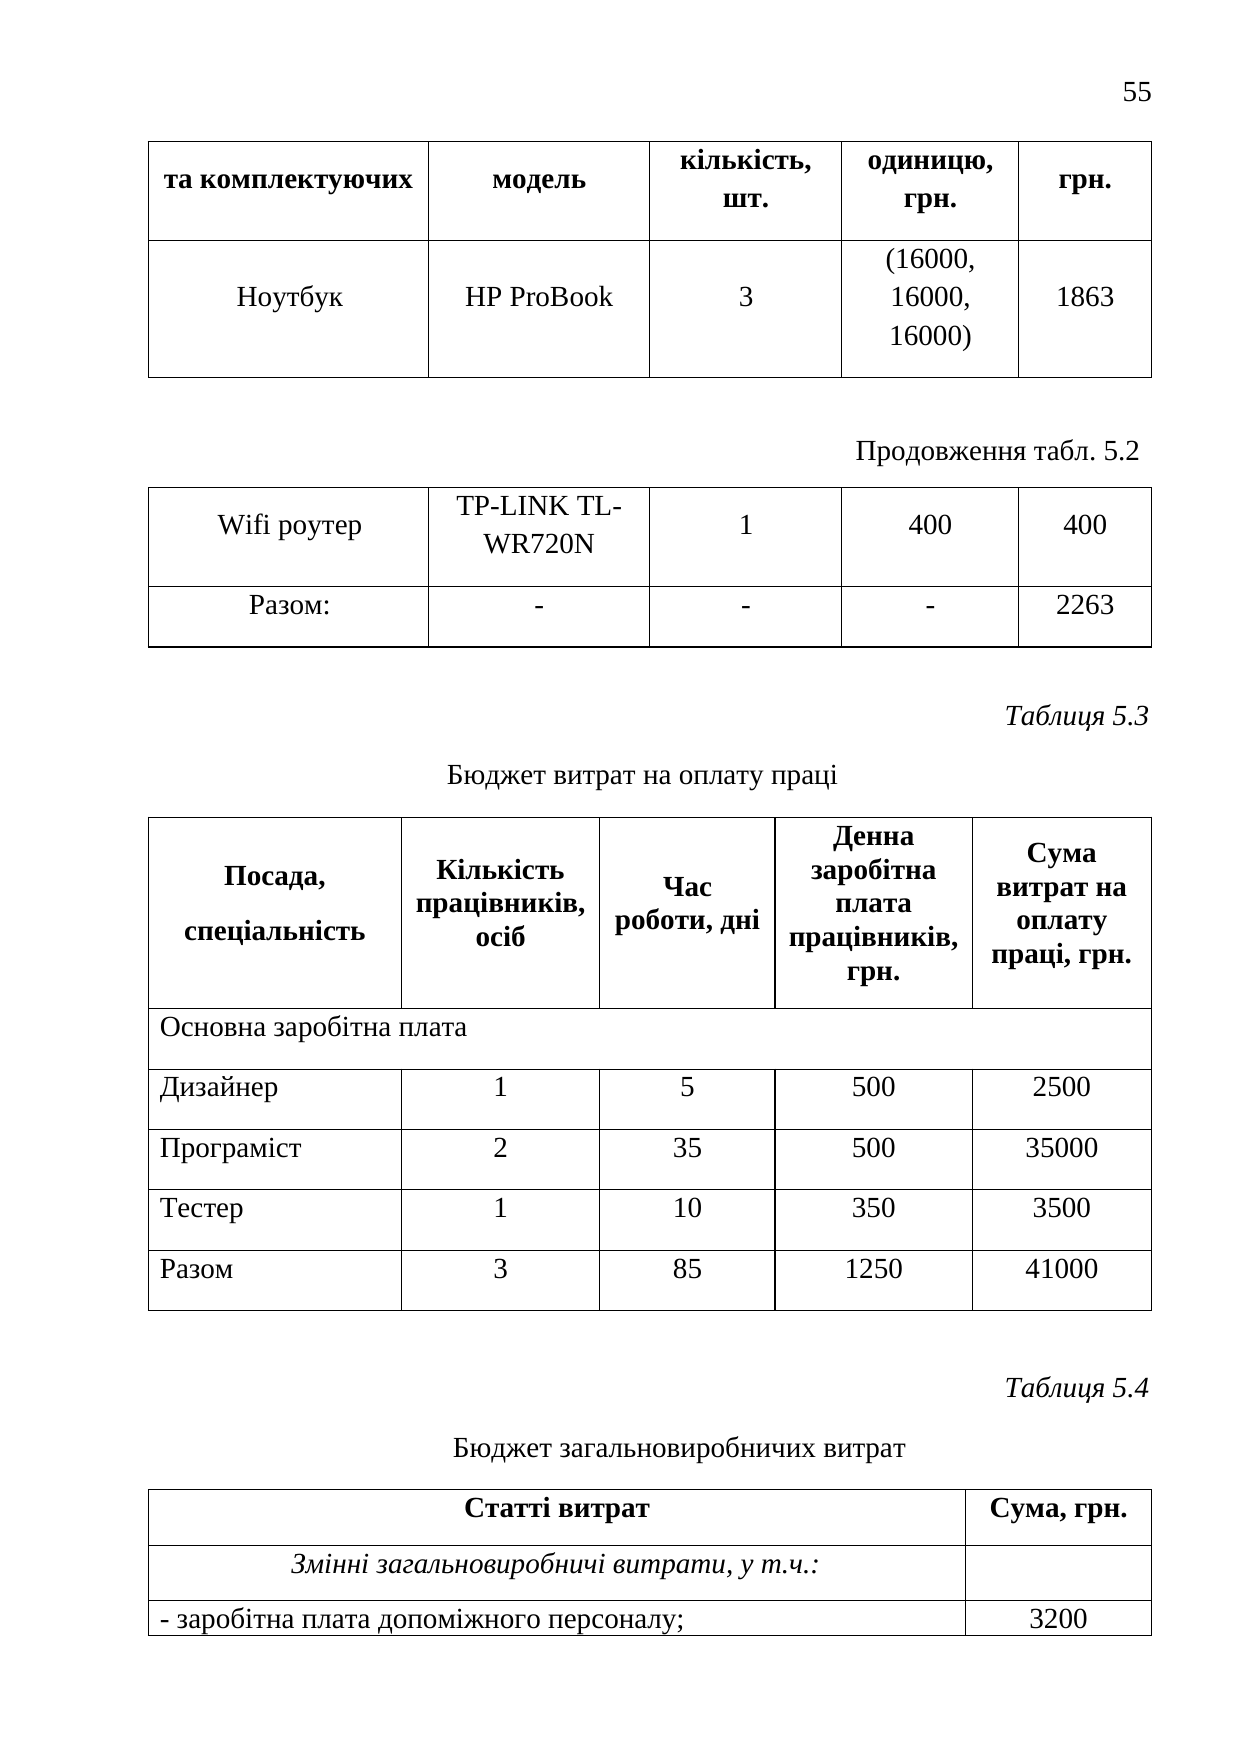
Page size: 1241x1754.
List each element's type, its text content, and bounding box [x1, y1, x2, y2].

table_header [650, 142, 841, 240]
table_cell Разом [149, 1251, 401, 1310]
table_cell TP-LINK TL-WR720N [429, 488, 649, 586]
table_cell 3 [650, 241, 841, 377]
table_cell 3500 [973, 1190, 1151, 1250]
table_cell Wifi роутер [149, 488, 428, 586]
table_cell Програміст [149, 1130, 401, 1189]
table_header Марка, тип, модель [429, 142, 649, 240]
table_cell 400 [1019, 488, 1151, 586]
table_cell 1 [402, 1070, 599, 1129]
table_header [842, 142, 1018, 240]
table_header Кількість працівників, осіб [402, 818, 599, 1008]
table_cell 1863 [1019, 241, 1151, 377]
table_cell - [650, 587, 841, 646]
table_cell 1250 [776, 1251, 972, 1310]
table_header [149, 142, 428, 240]
table_cell Змiннi загальновиробничi витрати, у т.ч.: [149, 1546, 965, 1600]
table_header Разом, грн. [1019, 142, 1151, 240]
table_cell 5 [600, 1070, 774, 1129]
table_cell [149, 1601, 965, 1635]
table_cell (16000, 16000, 16000) [842, 241, 1018, 377]
text Бюджет витрат на оплату праці [133, 757, 1152, 791]
text Таблиця 5.4 [148, 1371, 1152, 1404]
table_cell 500 [776, 1070, 972, 1129]
table_cell 350 [776, 1190, 972, 1250]
table_cell 400 [842, 488, 1018, 586]
table_cell 2263 [1019, 587, 1151, 646]
table_cell 1 [402, 1190, 599, 1250]
table_header Денна заробітна плата працівників, грн. [776, 818, 972, 1008]
table_header Сума, грн. [966, 1490, 1151, 1545]
table_cell - [429, 587, 649, 646]
table_cell 41000 [973, 1251, 1151, 1310]
table_cell 2 [402, 1130, 599, 1189]
table_cell Продовження табл. 5.2 [148, 378, 1151, 487]
table_cell Тестер [149, 1190, 401, 1250]
table_cell 10 [600, 1190, 774, 1250]
table_cell 1 [650, 488, 841, 586]
table_cell 3200 [966, 1601, 1151, 1635]
table_cell 2500 [973, 1070, 1151, 1129]
table_header Посада, спеціальність [149, 818, 401, 1008]
table_header Час роботи, дні [600, 818, 774, 1008]
table_cell 35 [600, 1130, 774, 1189]
table_cell 500 [776, 1130, 972, 1189]
table_cell 35000 [973, 1130, 1151, 1189]
text Бюджет загальновиробничих витрат [148, 1430, 1152, 1463]
table_cell Дизайнер [149, 1070, 401, 1129]
text Таблиця 5.3 [148, 698, 1152, 731]
table_cell Разом: [149, 587, 428, 646]
table_cell Основна заробітна плата [149, 1009, 1151, 1068]
table_cell Ноутбук [149, 241, 428, 377]
table_header Сума витрат на оплату праці, грн. [973, 818, 1151, 1008]
table_cell HP ProBook [429, 241, 649, 377]
table_cell [966, 1546, 1151, 1600]
table_cell - [842, 587, 1018, 646]
table_header Статтi витрат [149, 1490, 965, 1545]
table_cell 3 [402, 1251, 599, 1310]
table_cell 85 [600, 1251, 774, 1310]
